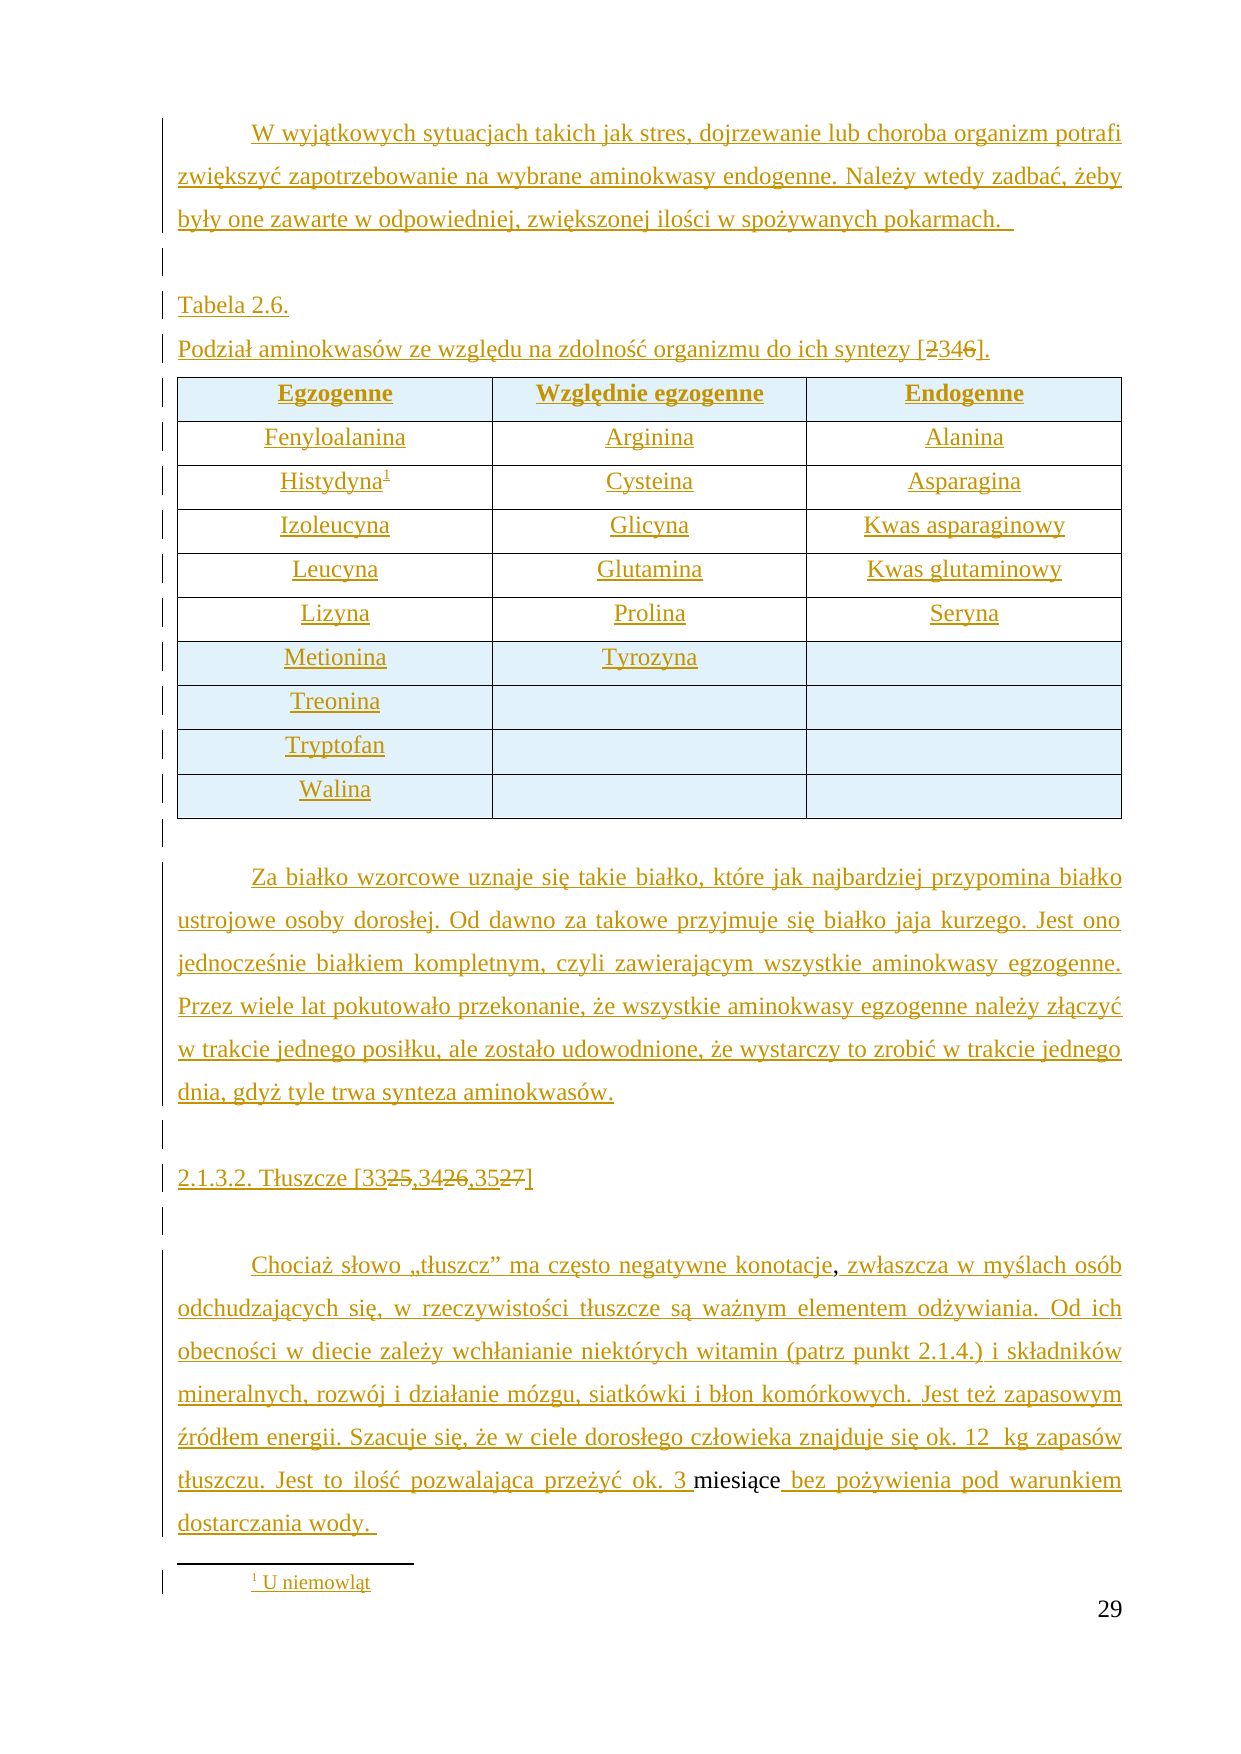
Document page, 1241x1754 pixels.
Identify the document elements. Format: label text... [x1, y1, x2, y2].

table_cell [493, 554, 806, 597]
table_cell [178, 554, 492, 597]
text ,miesiące [177, 1250, 1122, 1318]
table_cell [178, 510, 492, 553]
table_cell [807, 466, 1121, 509]
table_cell [807, 510, 1121, 553]
table_cell [493, 422, 806, 465]
table_cell [493, 466, 806, 509]
text ,miesiące [177, 1319, 1122, 1361]
table_cell [807, 554, 1121, 597]
table_cell [178, 422, 492, 465]
table_cell [178, 466, 492, 509]
table_cell [178, 598, 492, 641]
text ,miesiące [177, 1448, 1122, 1537]
text ,miesiące [177, 1405, 1122, 1447]
text ,miesiące [177, 1362, 1122, 1404]
table_cell [807, 598, 1121, 641]
table_cell [493, 510, 806, 553]
table_cell [807, 422, 1121, 465]
table_cell [493, 598, 806, 641]
